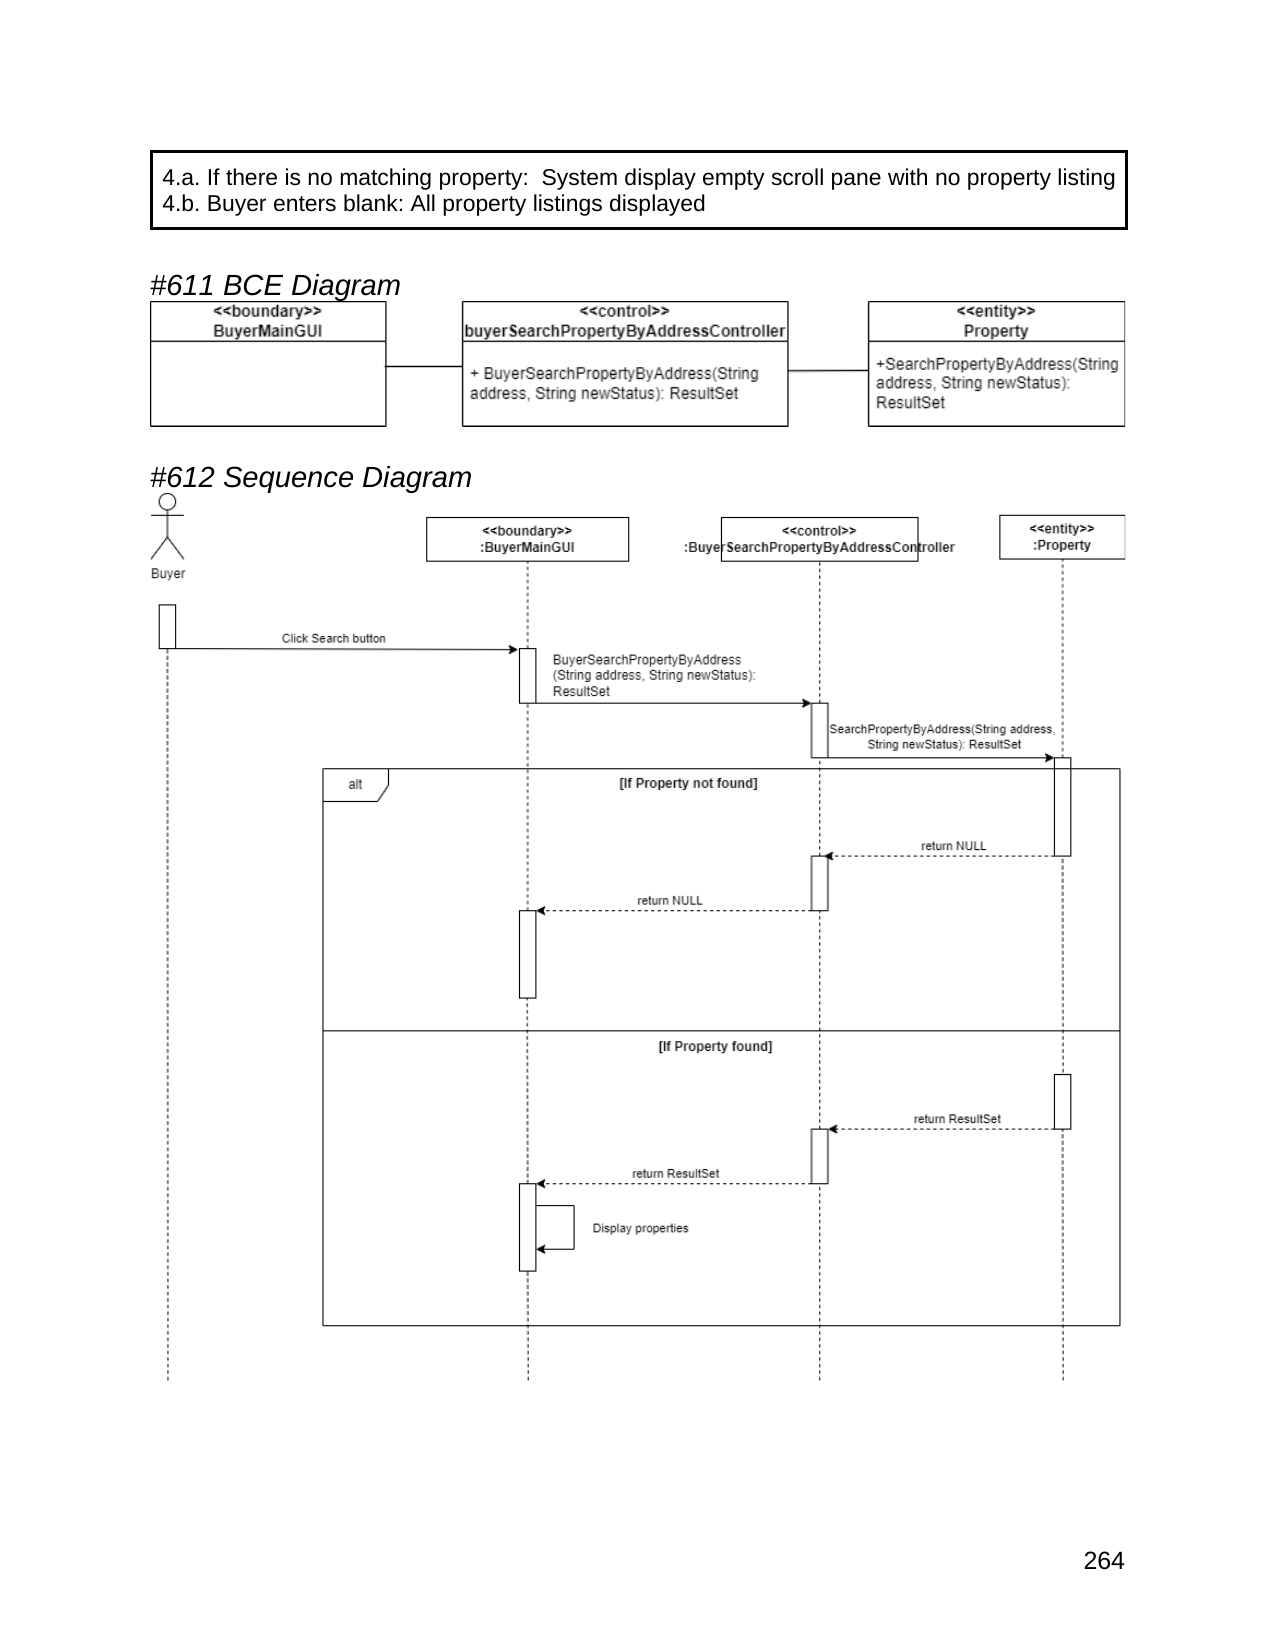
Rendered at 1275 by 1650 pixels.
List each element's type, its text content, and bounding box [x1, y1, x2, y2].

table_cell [153, 153, 1125, 227]
text #612 Sequence Diagram [150, 460, 1125, 493]
picture [150, 493, 1125, 1382]
text #611 BCE Diagram [150, 268, 1125, 301]
picture [150, 301, 1125, 427]
